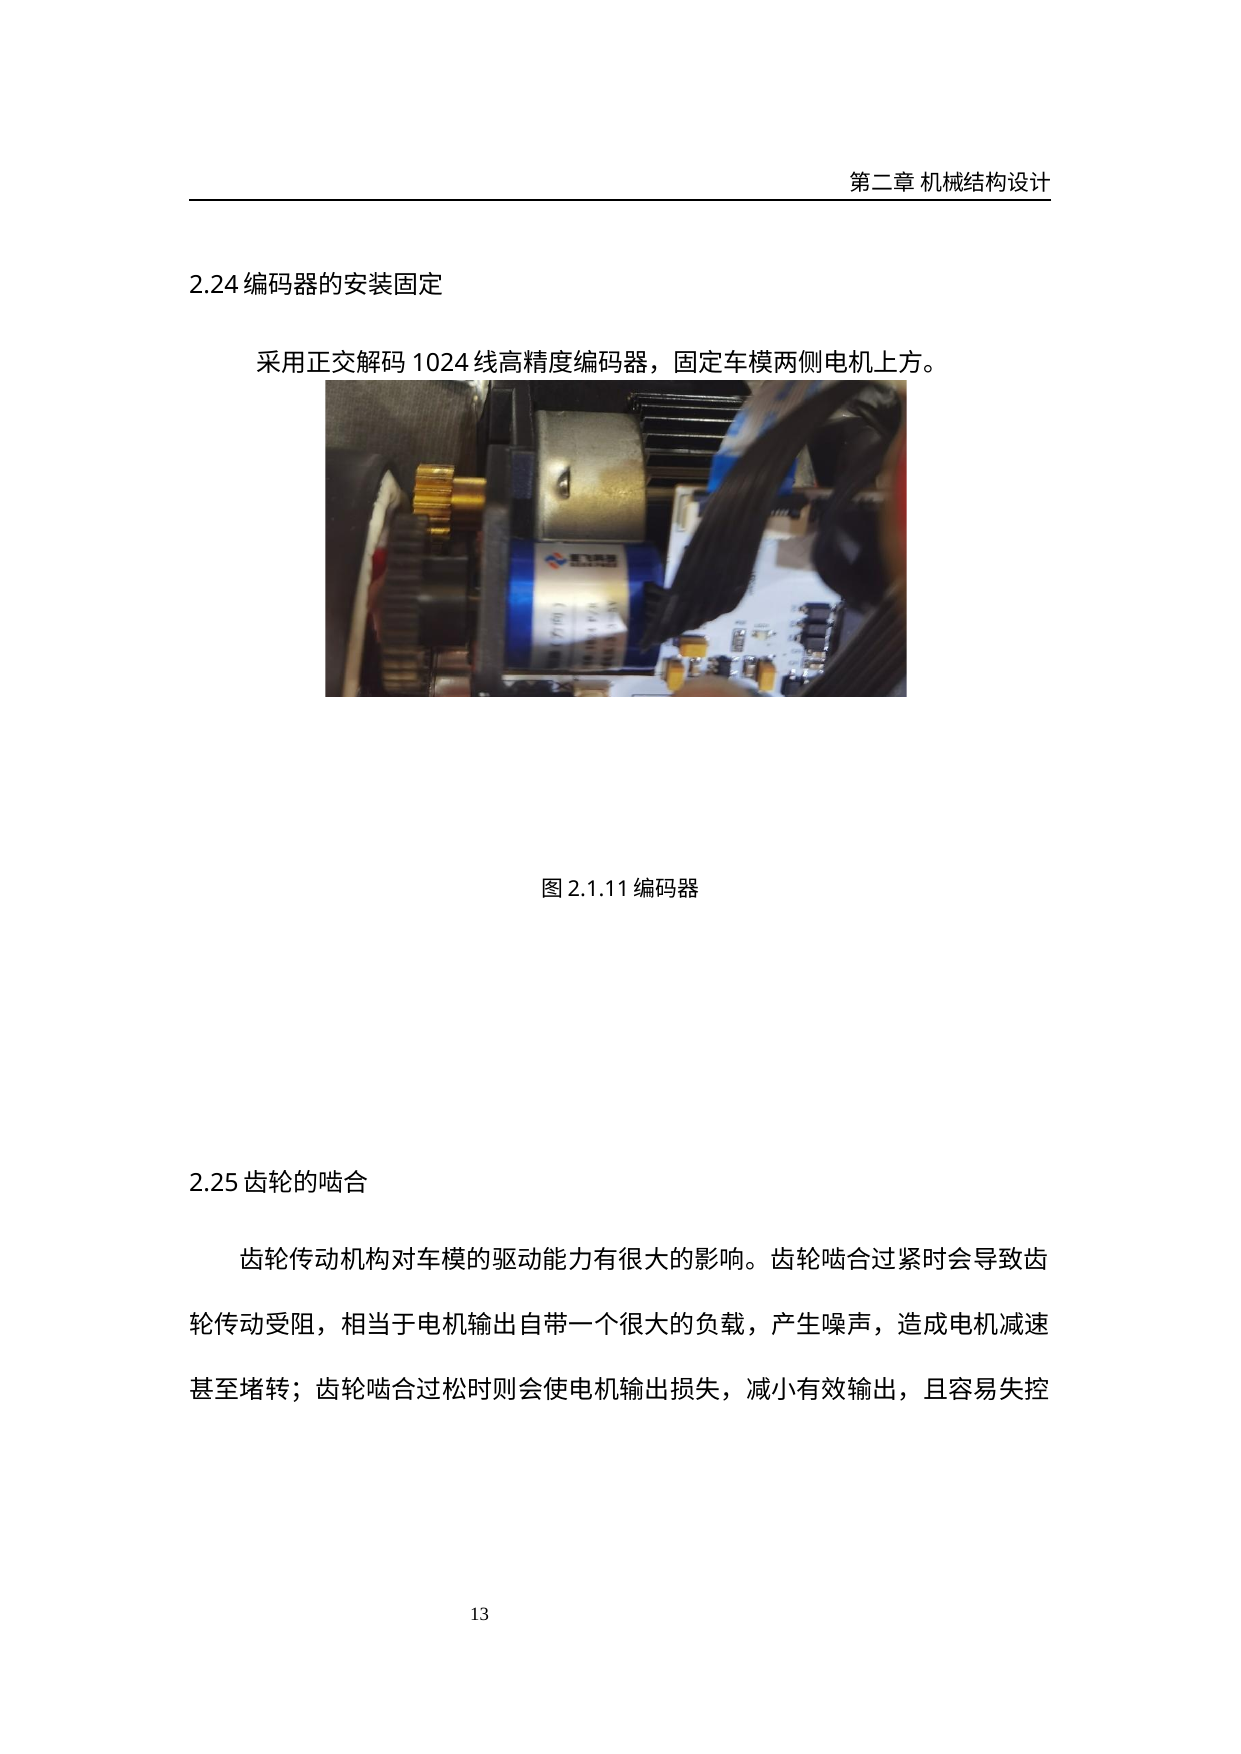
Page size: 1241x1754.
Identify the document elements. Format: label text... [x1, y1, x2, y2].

text 2.24编码器的安装固定 [189, 251, 1051, 316]
text 采用正交解码1024线高精度编码器，固定车模两侧电机上方。 [189, 328, 1051, 393]
text 齿轮传动机构对车模的驱动能力有很大的影响。齿轮啮合过紧时会导致齿轮传动受阻，相当于电机输出自带一个很大的负载，产生噪声，造成电机减速甚至堵转；齿轮啮合过松时则会使电机输出损失，减小有效输出，且容易失控。 [189, 1226, 1051, 1486]
text 2.25齿轮的啮合 [189, 1148, 1051, 1213]
text 图2.1.11编码器 [189, 871, 1051, 903]
picture [325, 380, 907, 697]
